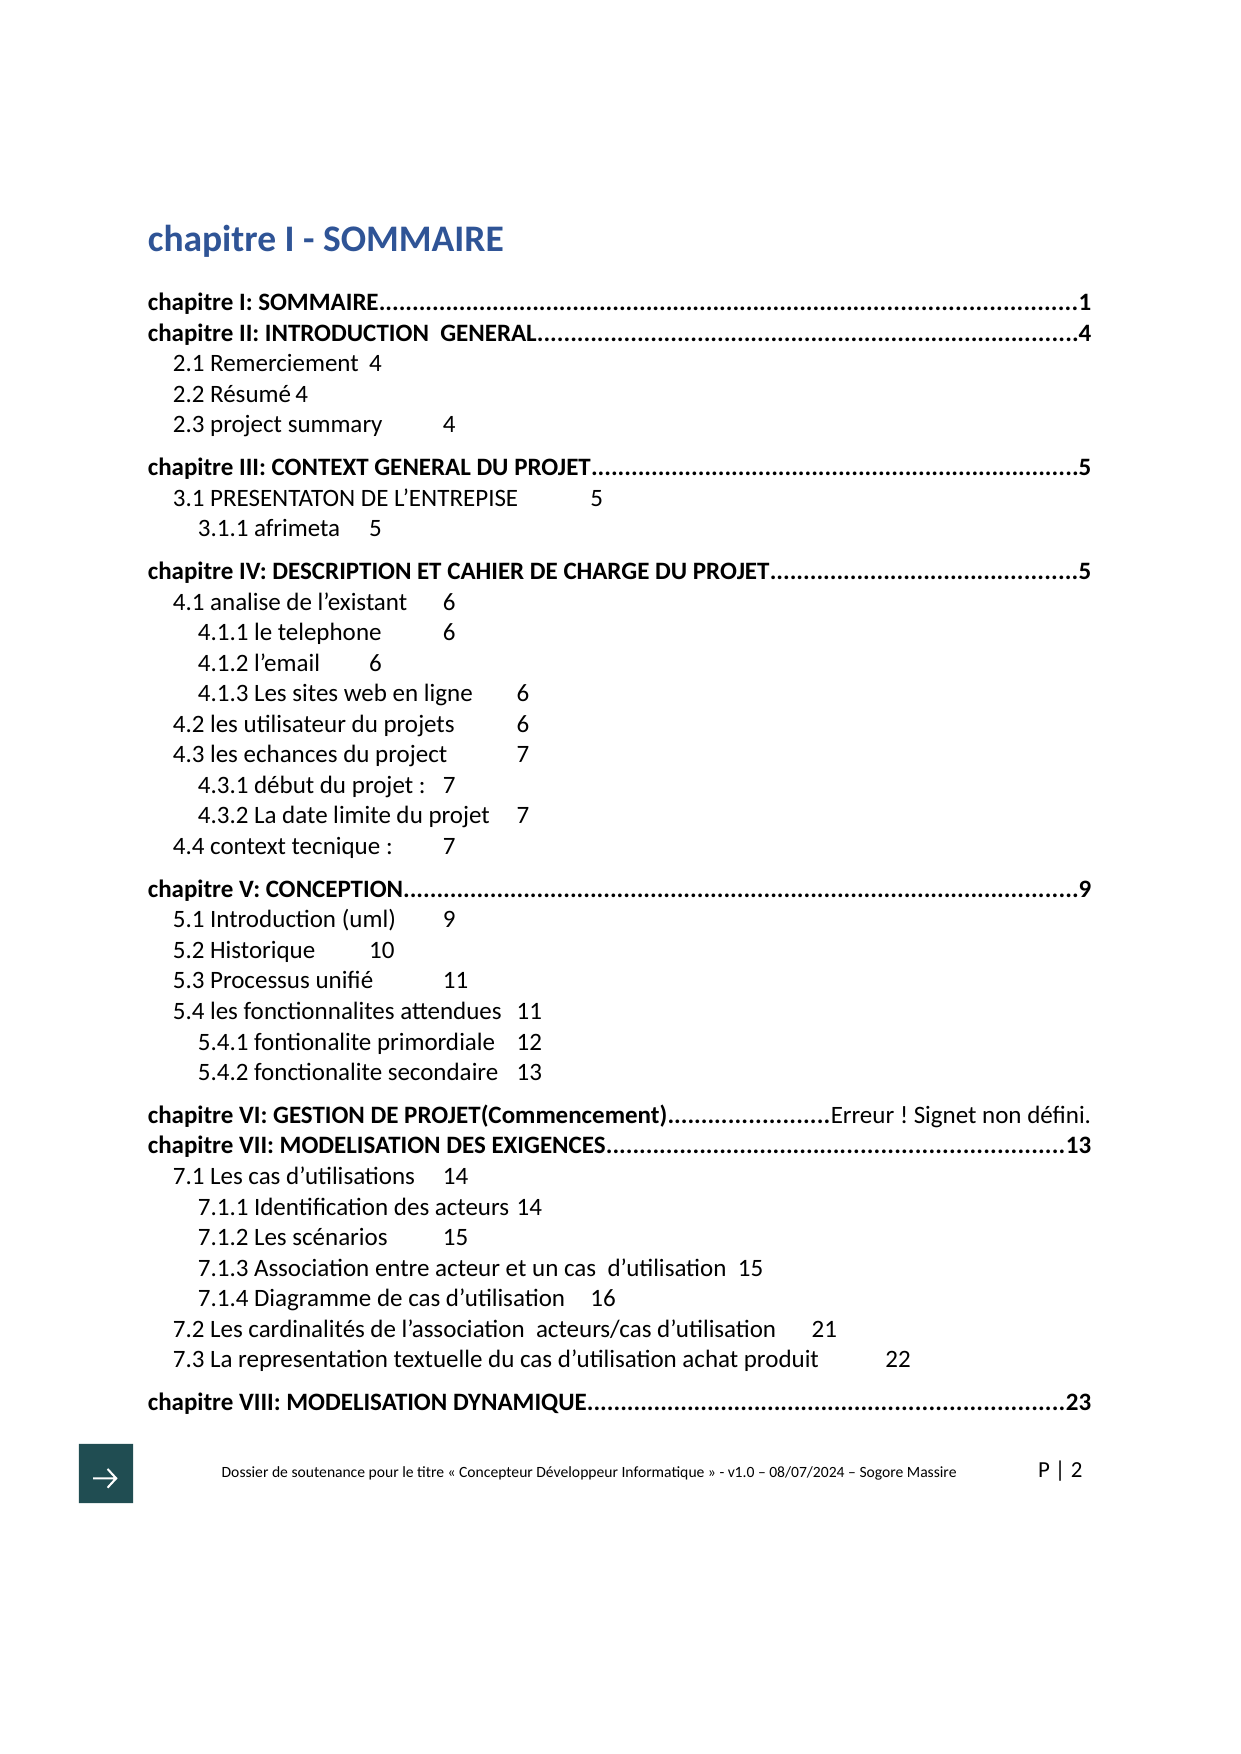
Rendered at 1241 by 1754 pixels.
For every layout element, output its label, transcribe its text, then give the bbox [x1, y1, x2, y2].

text 4.4 context tecnique : 7 [173, 830, 1093, 861]
text chapitre VIII: MODELISATION DYNAMIQUE 23 [148, 1386, 1093, 1417]
text 2.1 Remerciement 4 [173, 347, 1093, 378]
text 4.1.3 Les sites web en ligne 6 [198, 677, 1093, 708]
text 7.1 Les cas d’utilisations 14 [173, 1160, 1093, 1191]
text 3.1.1 afrimeta 5 [198, 512, 1093, 543]
text chapitre VI: GESTION DE PROJET(Commencement) Erreur ! Signet non défini. [148, 1099, 1093, 1130]
text 5.4.1 fontionalite primordiale 12 [198, 1026, 1093, 1056]
text 7.3 La representation textuelle du cas d’utilisation achat produit 22 [173, 1343, 1093, 1374]
text 2.3 project summary 4 [173, 408, 1093, 439]
text 2.2 Résumé 4 [173, 378, 1093, 408]
text 5.4 les fonctionnalites attendues 11 [173, 995, 1093, 1026]
subtitle SOMMAIRE [148, 215, 1093, 261]
text chapitre IV: DESCRIPTION ET CAHIER DE CHARGE DU PROJET 5 [148, 555, 1093, 586]
text 7.1.3 Association entre acteur et un cas d’utilisation 15 [198, 1252, 1093, 1282]
text chapitre III: CONTEXT GENERAL DU PROJET 5 [148, 451, 1093, 482]
text chapitre I: SOMMAIRE 1 [148, 286, 1093, 317]
text 7.2 Les cardinalités de l’association acteurs/cas d’utilisation 21 [173, 1313, 1093, 1343]
text 3.1 PRESENTATON DE L’ENTREPISE 5 [173, 482, 1093, 512]
text chapitre II: INTRODUCTION GENERAL 4 [148, 317, 1093, 347]
text 5.2 Historique 10 [173, 934, 1093, 964]
text 7.1.1 Identification des acteurs 14 [198, 1191, 1093, 1221]
text 4.1 analise de l’existant 6 [173, 586, 1093, 616]
text chapitre V: CONCEPTION 9 [148, 873, 1093, 903]
text 4.1.2 l’email 6 [198, 647, 1093, 677]
text 5.3 Processus unifié 11 [173, 964, 1093, 995]
text 7.1.2 Les scénarios 15 [198, 1221, 1093, 1252]
text 4.3 les echances du project 7 [173, 738, 1093, 769]
text 4.1.1 le telephone 6 [198, 616, 1093, 647]
text 4.2 les utilisateur du projets 6 [173, 708, 1093, 738]
text chapitre VII: MODELISATION DES EXIGENCES 13 [148, 1130, 1093, 1160]
text 5.1 Introduction (uml) 9 [173, 903, 1093, 934]
text 5.4.2 fonctionalite secondaire 13 [198, 1056, 1093, 1087]
text 7.1.4 Diagramme de cas d’utilisation 16 [198, 1282, 1093, 1313]
text 4.3.1 début du projet : 7 [198, 769, 1093, 799]
text 4.3.2 La date limite du projet 7 [198, 799, 1093, 830]
